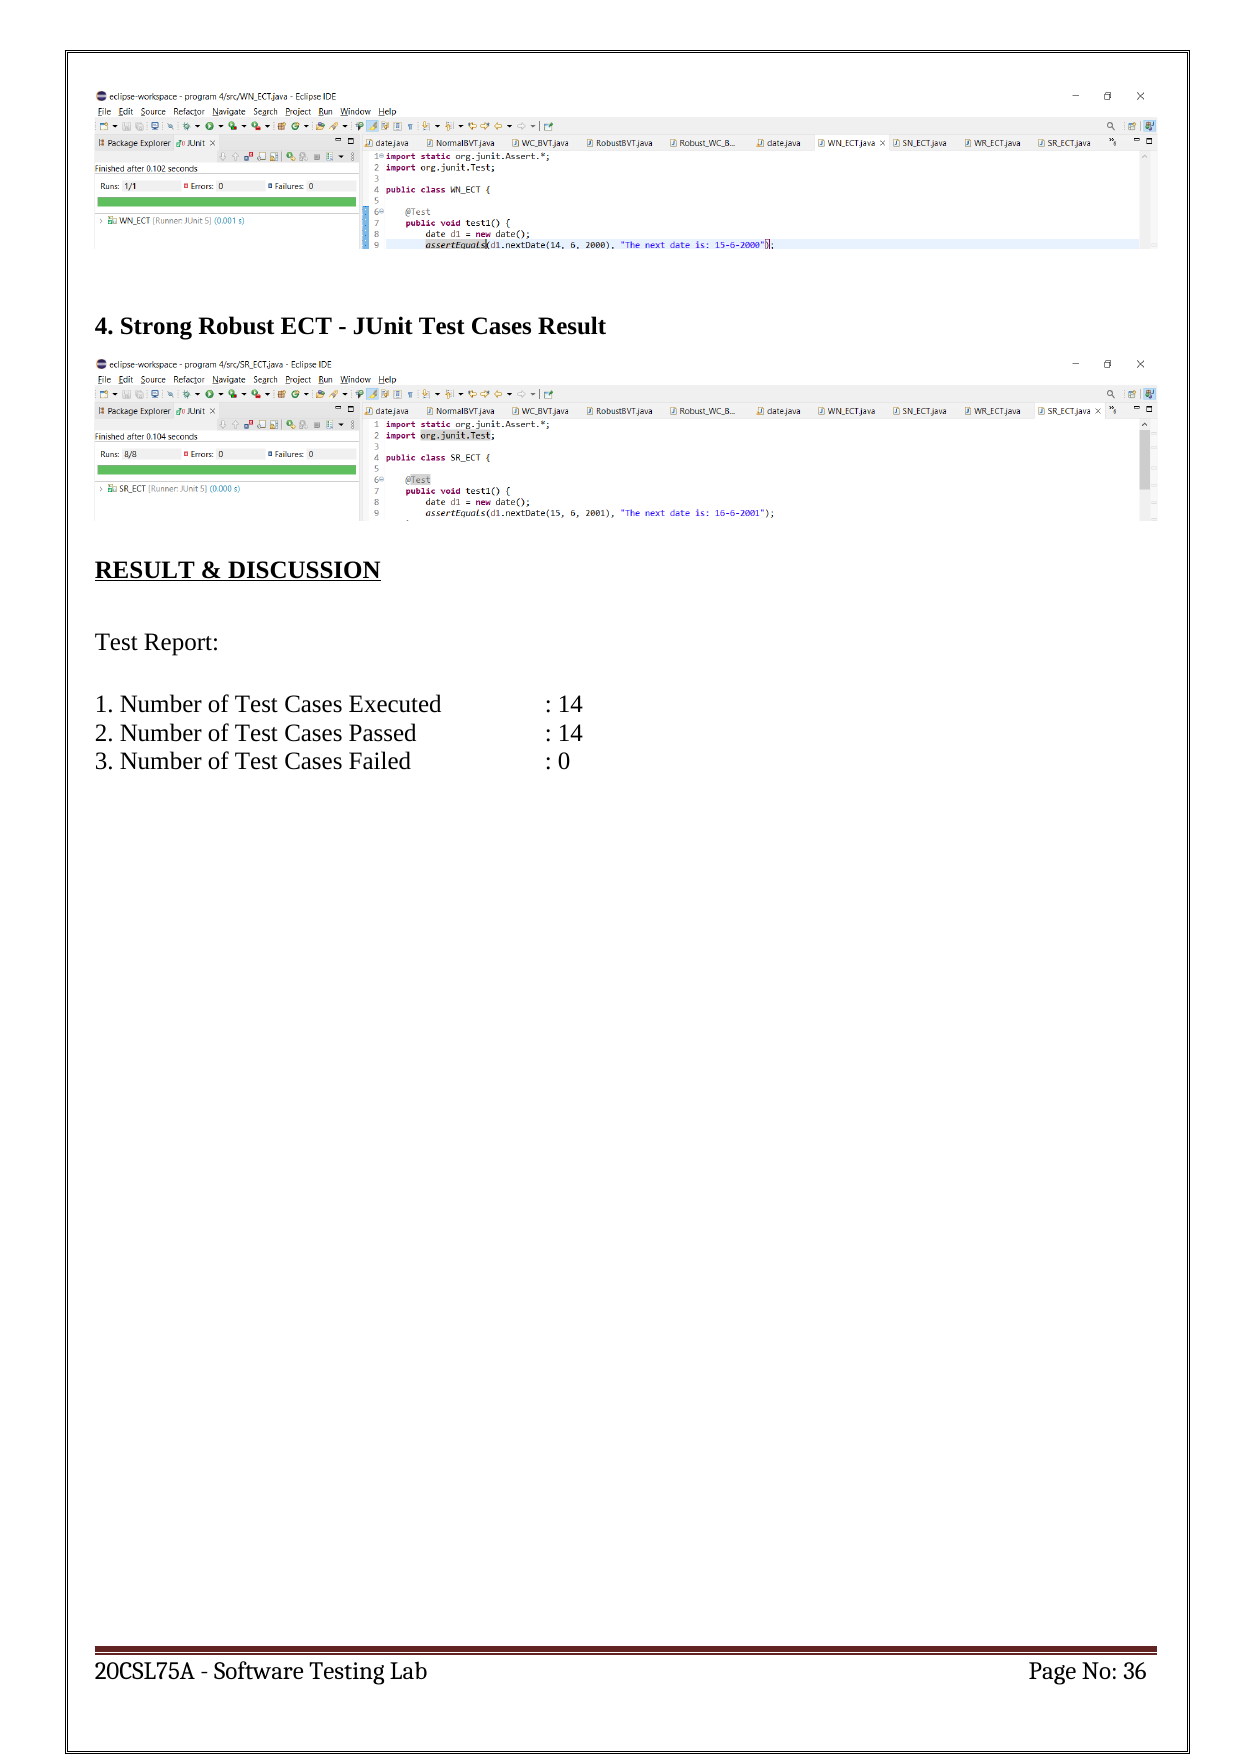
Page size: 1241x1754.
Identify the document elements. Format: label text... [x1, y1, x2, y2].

text Test Report: [94, 627, 1157, 656]
picture [94, 357, 1158, 521]
text RESULT & DISCUSSION [94, 555, 1157, 583]
picture [94, 88, 1158, 249]
text 1. Number of Test Cases Executed : 14 [94, 689, 1157, 718]
text 2. Number of Test Cases Passed : 14 [94, 718, 1157, 746]
text 3. Number of Test Cases Failed : 0 [94, 746, 1157, 775]
text 4. Strong Robust ECT - JUnit Test Cases Result [94, 311, 1157, 340]
